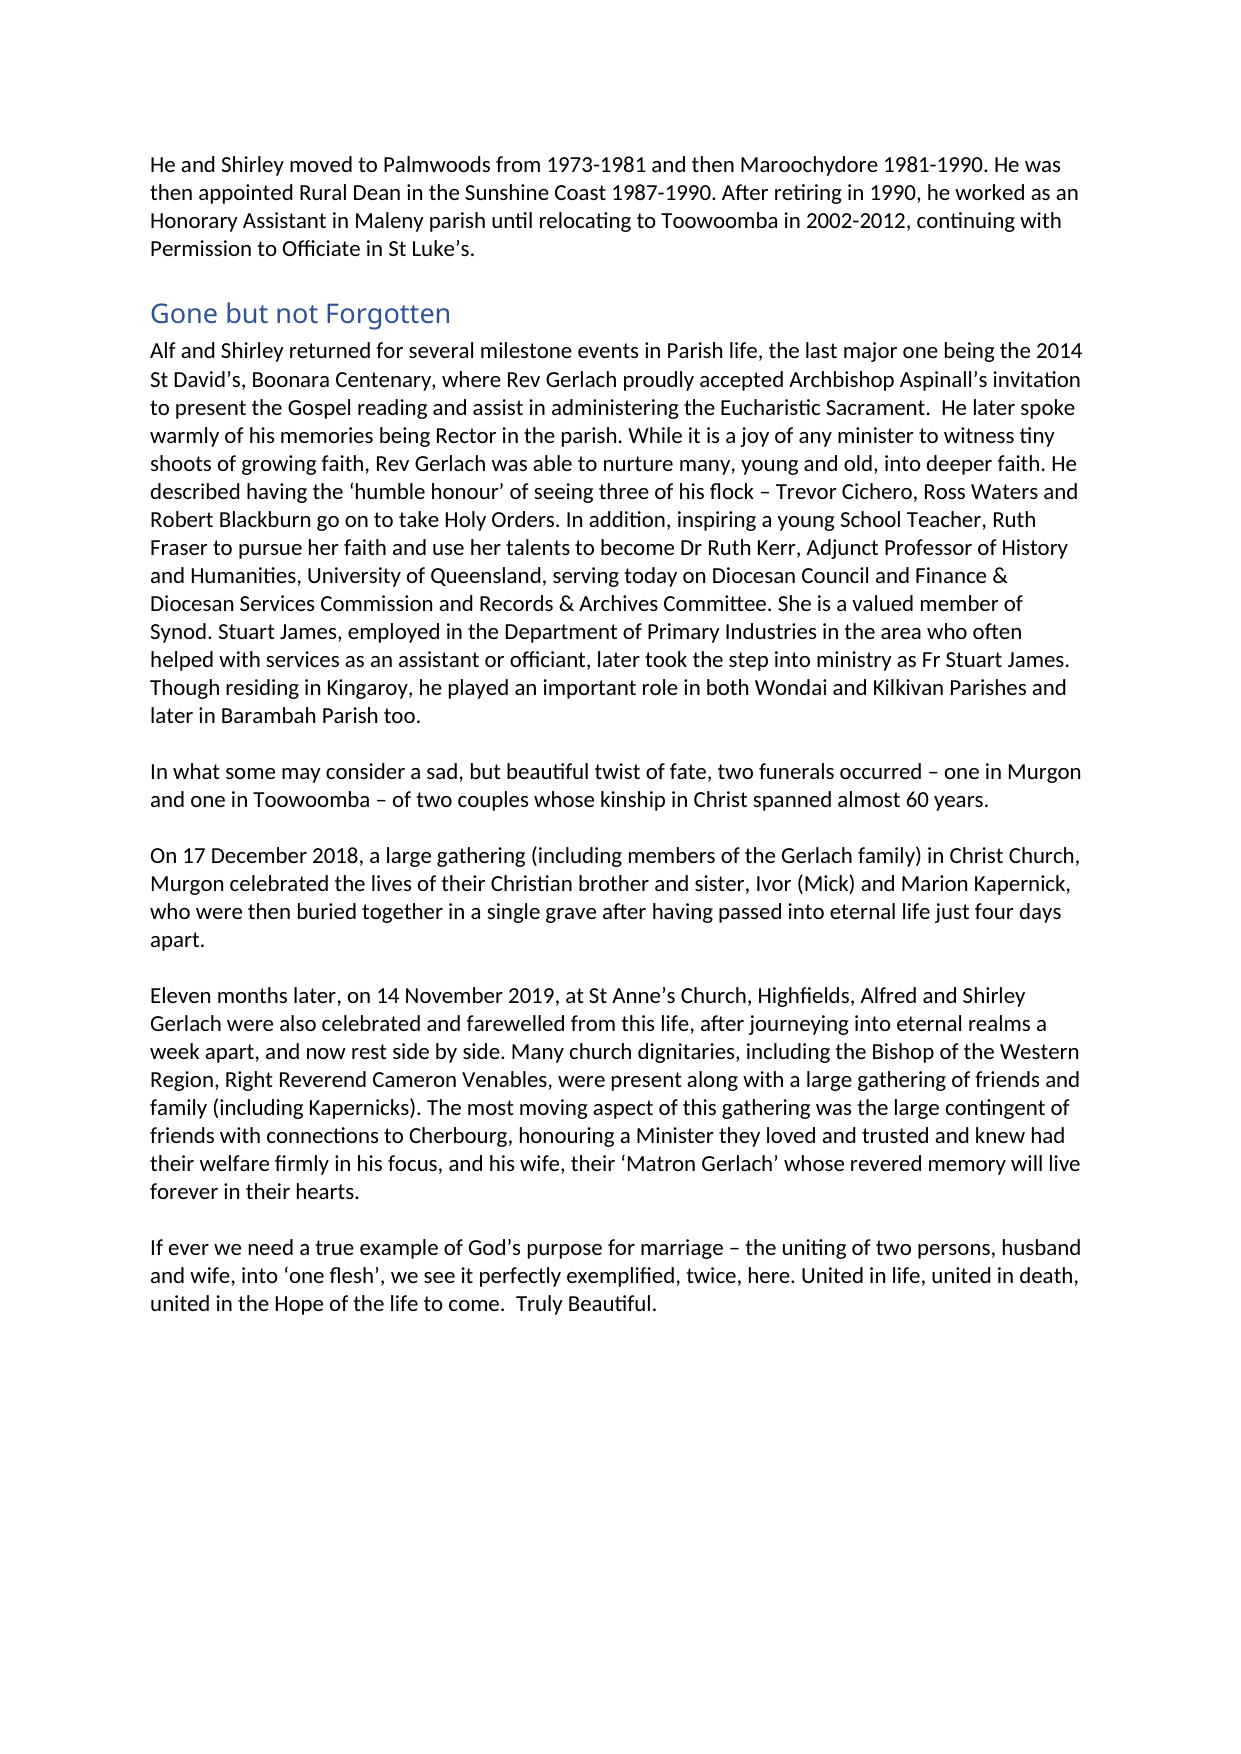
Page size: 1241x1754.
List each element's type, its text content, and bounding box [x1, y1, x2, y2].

text In what some may consider a sad, but beautiful twist of fate, two funerals occurred – one in Murgon and one in Toowoomba – of two couples whose kinship in Christ spanned almost 60 years. [150, 757, 1090, 813]
text On 17 December 2018, a large gathering (including members of the Gerlach family) in Christ Church, Murgon celebrated the lives of their Christian brother and sister, Ivor (Mick) and Marion Kapernick, who were then buried together in a single grave after having passed into eternal life just four days apart. [150, 841, 1090, 953]
subtitle Gone but not Forgotten [150, 294, 1090, 331]
text He and Shirley moved to Palmwoods from 1973-1981 and then Maroochydore 1981-1990. He was then appointed Rural Dean in the Sunshine Coast 1987-1990. After retiring in 1990, he worked as an Honorary Assistant in Maleny parish until relocating to Toowoomba in 2002-2012, continuing with Permission to Officiate in St Luke’s. [150, 150, 1090, 262]
text If ever we need a true example of God’s purpose for marriage – the uniting of two persons, husband and wife, into ‘one flesh’, we see it perfectly exemplified, twice, here. United in life, united in death, united in the Hope of the life to come. Truly Beautiful. [150, 1233, 1090, 1317]
text Eleven months later, on 14 November 2019, at St Anne’s Church, Highfields, Alfred and Shirley Gerlach were also celebrated and farewelled from this life, after journeying into eternal realms a week apart, and now rest side by side. Many church dignitaries, including the Bishop of the Western Region, Right Reverend Cameron Venables, were present along with a large gathering of friends and family (including Kapernicks). The most moving aspect of this gathering was the large contingent of friends with connections to Cherbourg, honouring a Minister they loved and trusted and knew had their welfare firmly in his focus, and his wife, their ‘Matron Gerlach’ whose revered memory will live forever in their hearts. [150, 981, 1090, 1205]
text Alf and Shirley returned for several milestone events in Parish life, the last major one being the 2014 St David’s, Boonara Centenary, where Rev Gerlach proudly accepted Archbishop Aspinall’s invitation to present the Gospel reading and assist in administering the Eucharistic Sacrament. He later spoke warmly of his memories being Rector in the parish. While it is a joy of any minister to witness tiny shoots of growing faith, Rev Gerlach was able to nurture many, young and old, into deeper faith. He described having the ‘humble honour’ of seeing three of his flock – Trevor Cichero, Ross Waters and Robert Blackburn go on to take Holy Orders. In addition, inspiring a young School Teacher, Ruth Fraser to pursue her faith and use her talents to become Dr Ruth Kerr, Adjunct Professor of History and Humanities, University of Queensland, serving today on Diocesan Council and Finance & Diocesan Services Commission and Records & Archives Committee. She is a valued member of Synod. Stuart James, employed in the Department of Primary Industries in the area who often helped with services as an assistant or officiant, later took the step into ministry as Fr Stuart James. Though residing in Kingaroy, he played an important role in both Wondai and Kilkivan Parishes and later in Barambah Parish too. [150, 337, 1090, 729]
